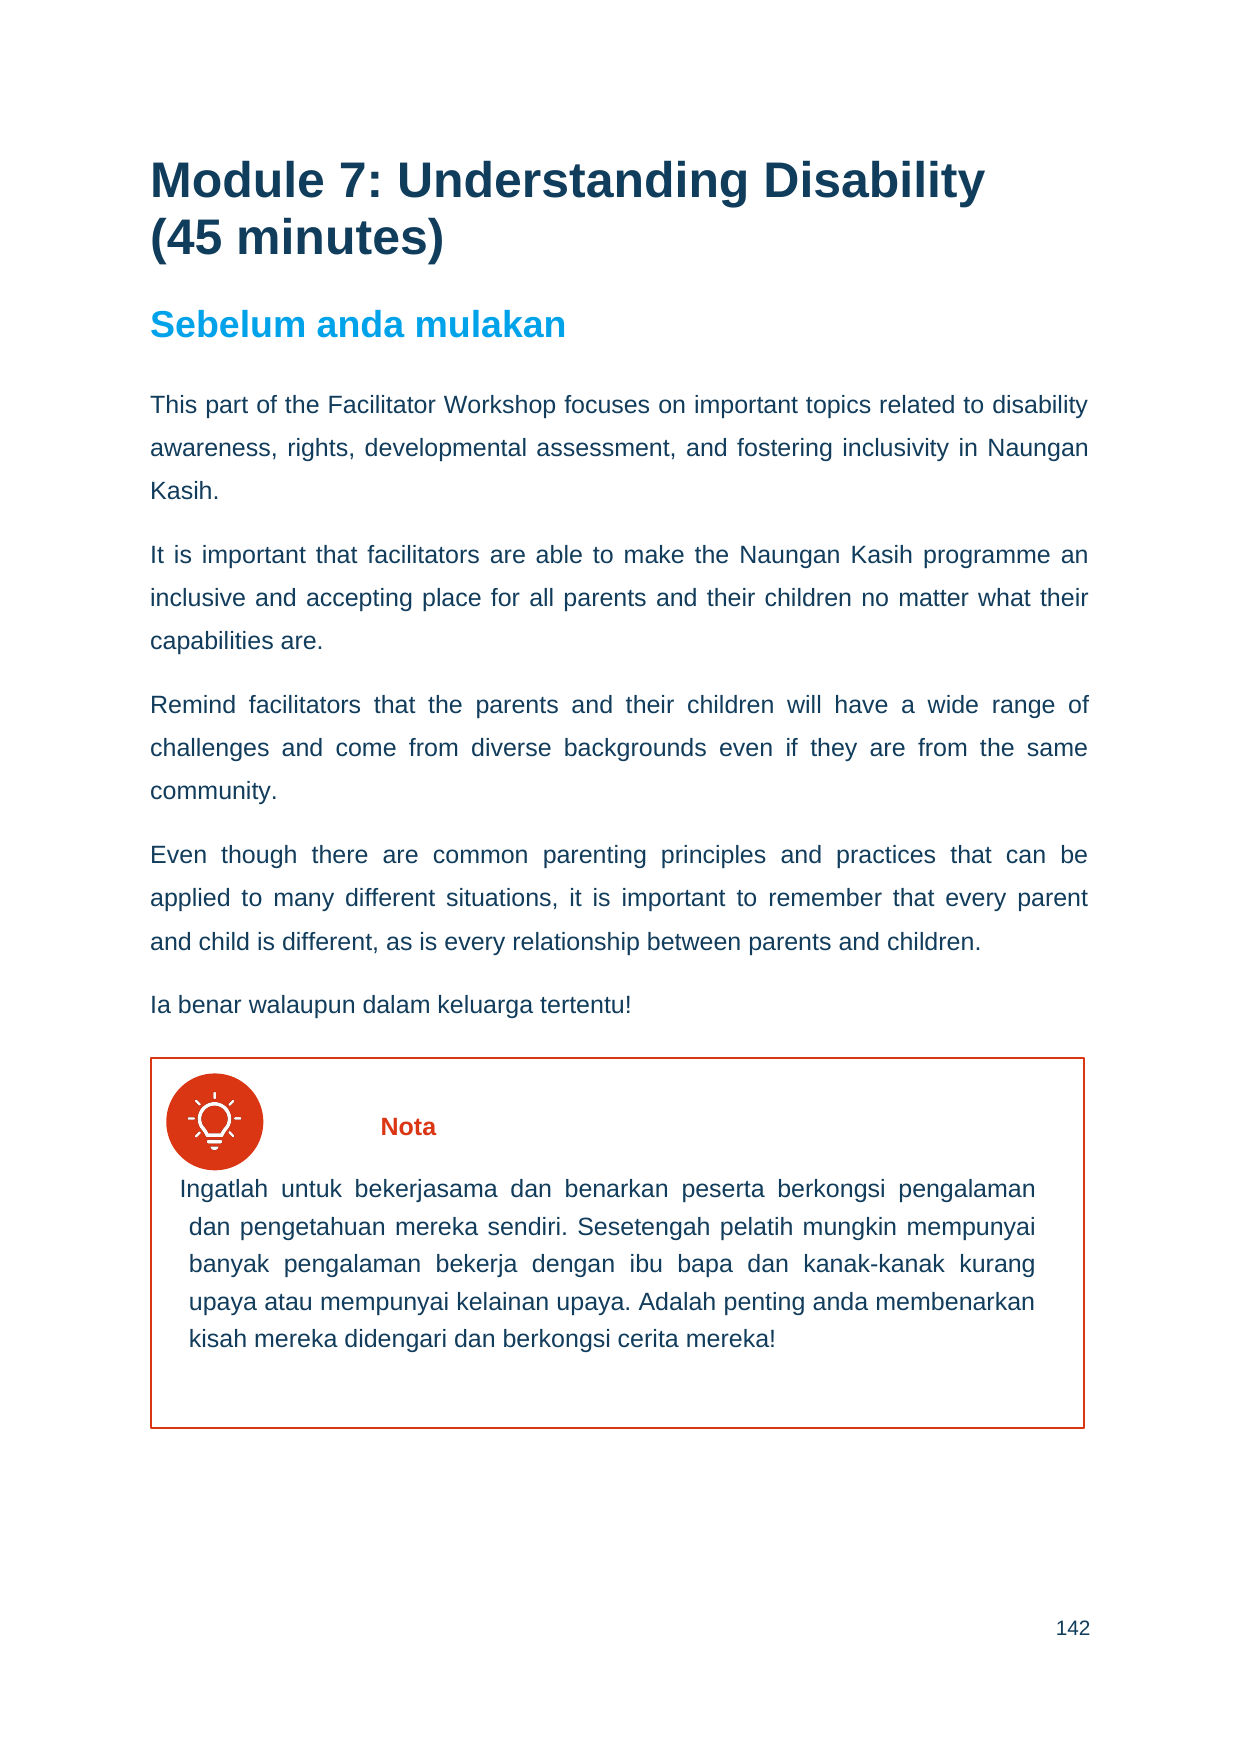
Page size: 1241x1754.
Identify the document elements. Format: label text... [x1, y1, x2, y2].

subtitle Sebelum anda mulakan [150, 302, 1090, 346]
text It is important that facilitators are able to make the Naungan Kasih programme an inclusive and accepting place for all parents and their children no matter what their capabilities are. [150, 540, 1090, 655]
text Even though there are common parenting principles and practices that can be applied to many different situations, it is important to remember that every parent and child is different, as is every relationship between parents and children. [150, 840, 1090, 955]
picture [182, 1089, 247, 1154]
text Ia benar walaupun dalam keluarga tertentu! [150, 990, 1090, 1019]
subtitle Module 7: Understanding Disability (45 minutes) [150, 150, 1090, 265]
text This part of the Facilitator Workshop focuses on important topics related to disability awareness, rights, developmental assessment, and fostering inclusivity in Naungan Kasih. [150, 389, 1090, 504]
text Remind facilitators that the parents and their children will have a wide range of challenges and come from diverse backgrounds even if they are from the same community. [150, 690, 1090, 805]
